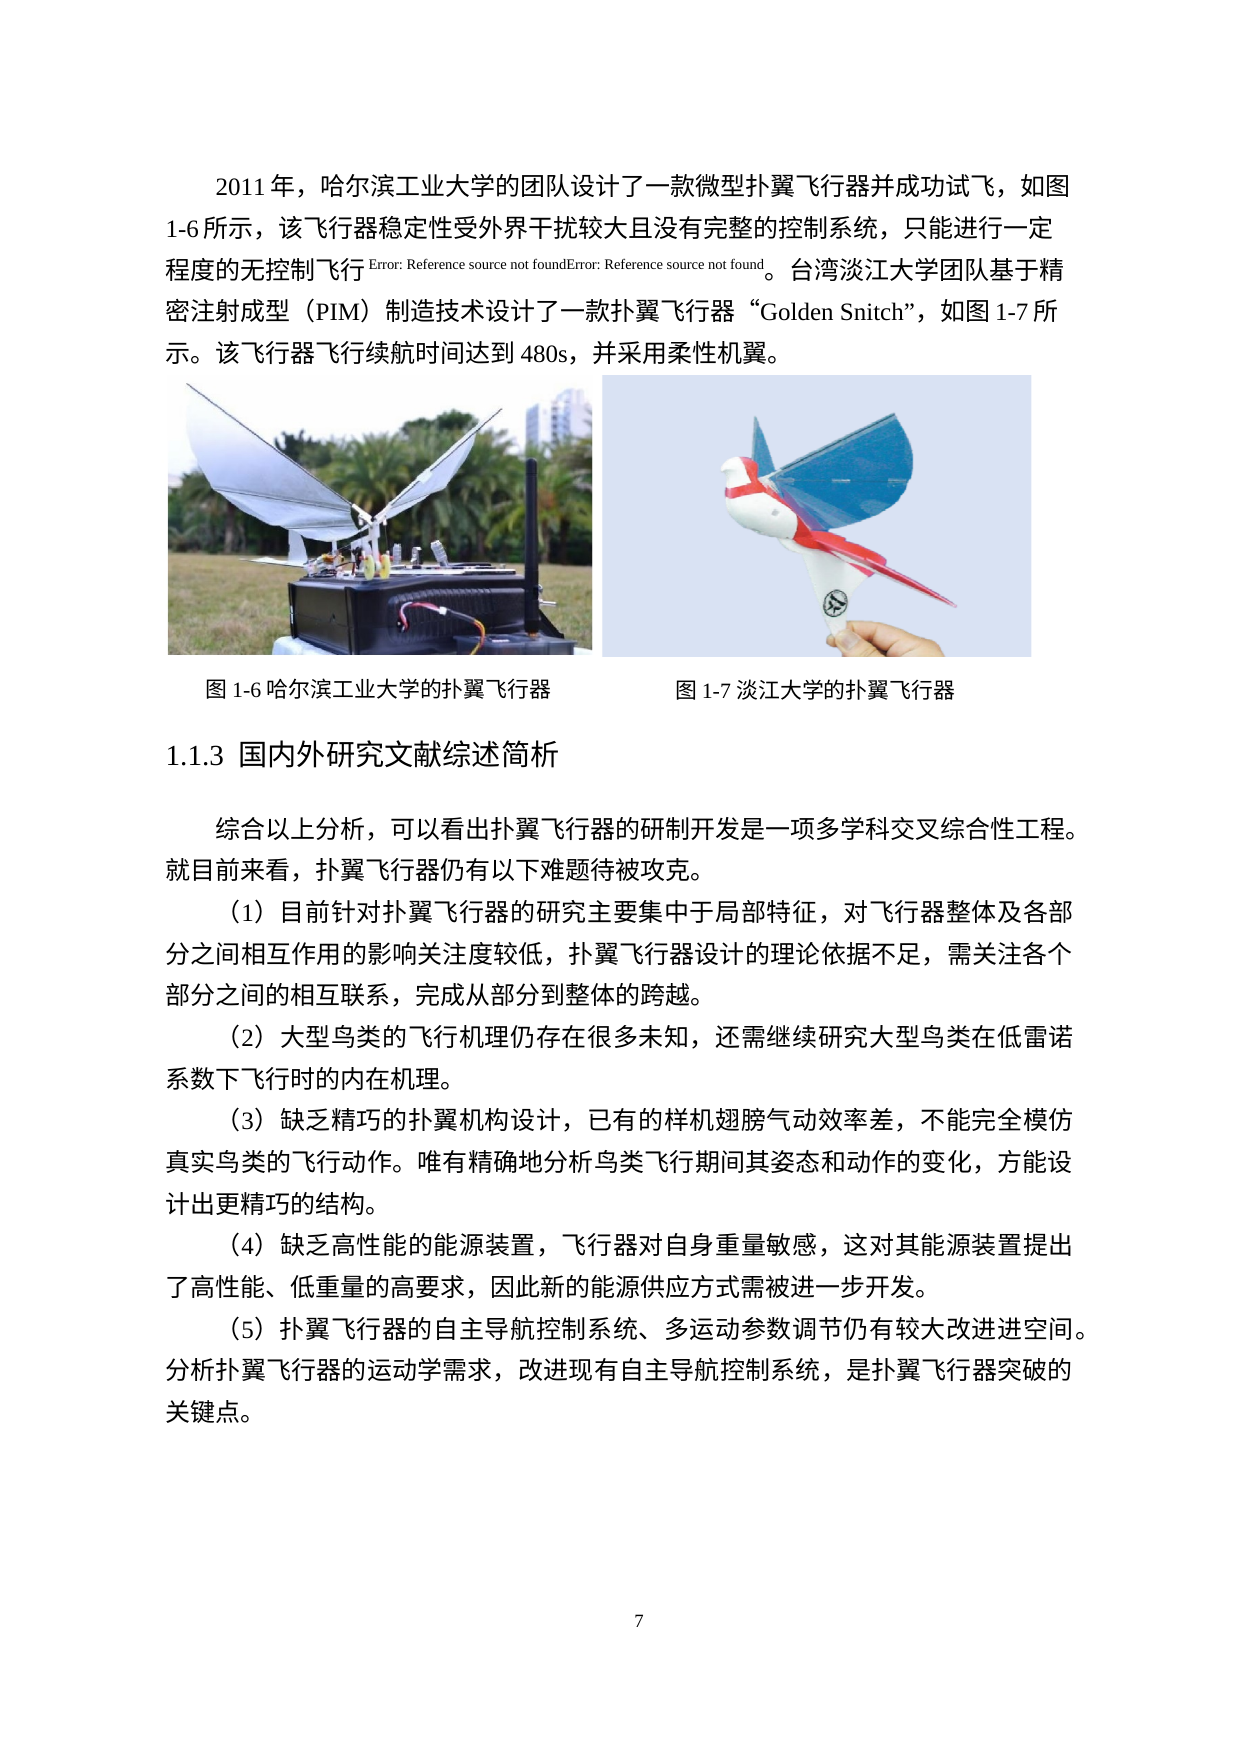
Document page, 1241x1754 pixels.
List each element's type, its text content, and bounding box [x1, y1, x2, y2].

text 综合以上分析，可以看出扑翼飞行器的研制开发是一项多学科交叉综合性工程。就目前来看，扑翼飞行器仍有以下难题待被攻克。 [165, 805, 1075, 888]
picture [161, 375, 595, 656]
list （3）缺乏精巧的扑翼机构设计，已有的样机翅膀气动效率差，不能完全模仿真实鸟类的飞行动作。唯有精确地分析鸟类飞行期间其姿态和动作的变化，方能设计出更精巧的结构。 [165, 1096, 1075, 1221]
picture [598, 375, 1032, 657]
list （1）目前针对扑翼飞行器的研究主要集中于局部特征，对飞行器整体及各部分之间相互作用的影响关注度较低，扑翼飞行器设计的理论依据不足，需关注各个部分之间的相互联系，完成从部分到整体的跨越。 [165, 888, 1075, 1013]
list （2）大型鸟类的飞行机理仍存在很多未知，还需继续研究大型鸟类在低雷诺系数下飞行时的内在机理。 [165, 1013, 1075, 1096]
list （4）缺乏高性能的能源装置，飞行器对自身重量敏感，这对其能源装置提出了高性能、低重量的高要求，因此新的能源供应方式需被进一步开发。 [165, 1221, 1075, 1305]
list （5）扑翼飞行器的自主导航控制系统、多运动参数调节仍有较大改进进空间。分析扑翼飞行器的运动学需求，改进现有自主导航控制系统，是扑翼飞行器突破的关键点。 [165, 1305, 1075, 1430]
